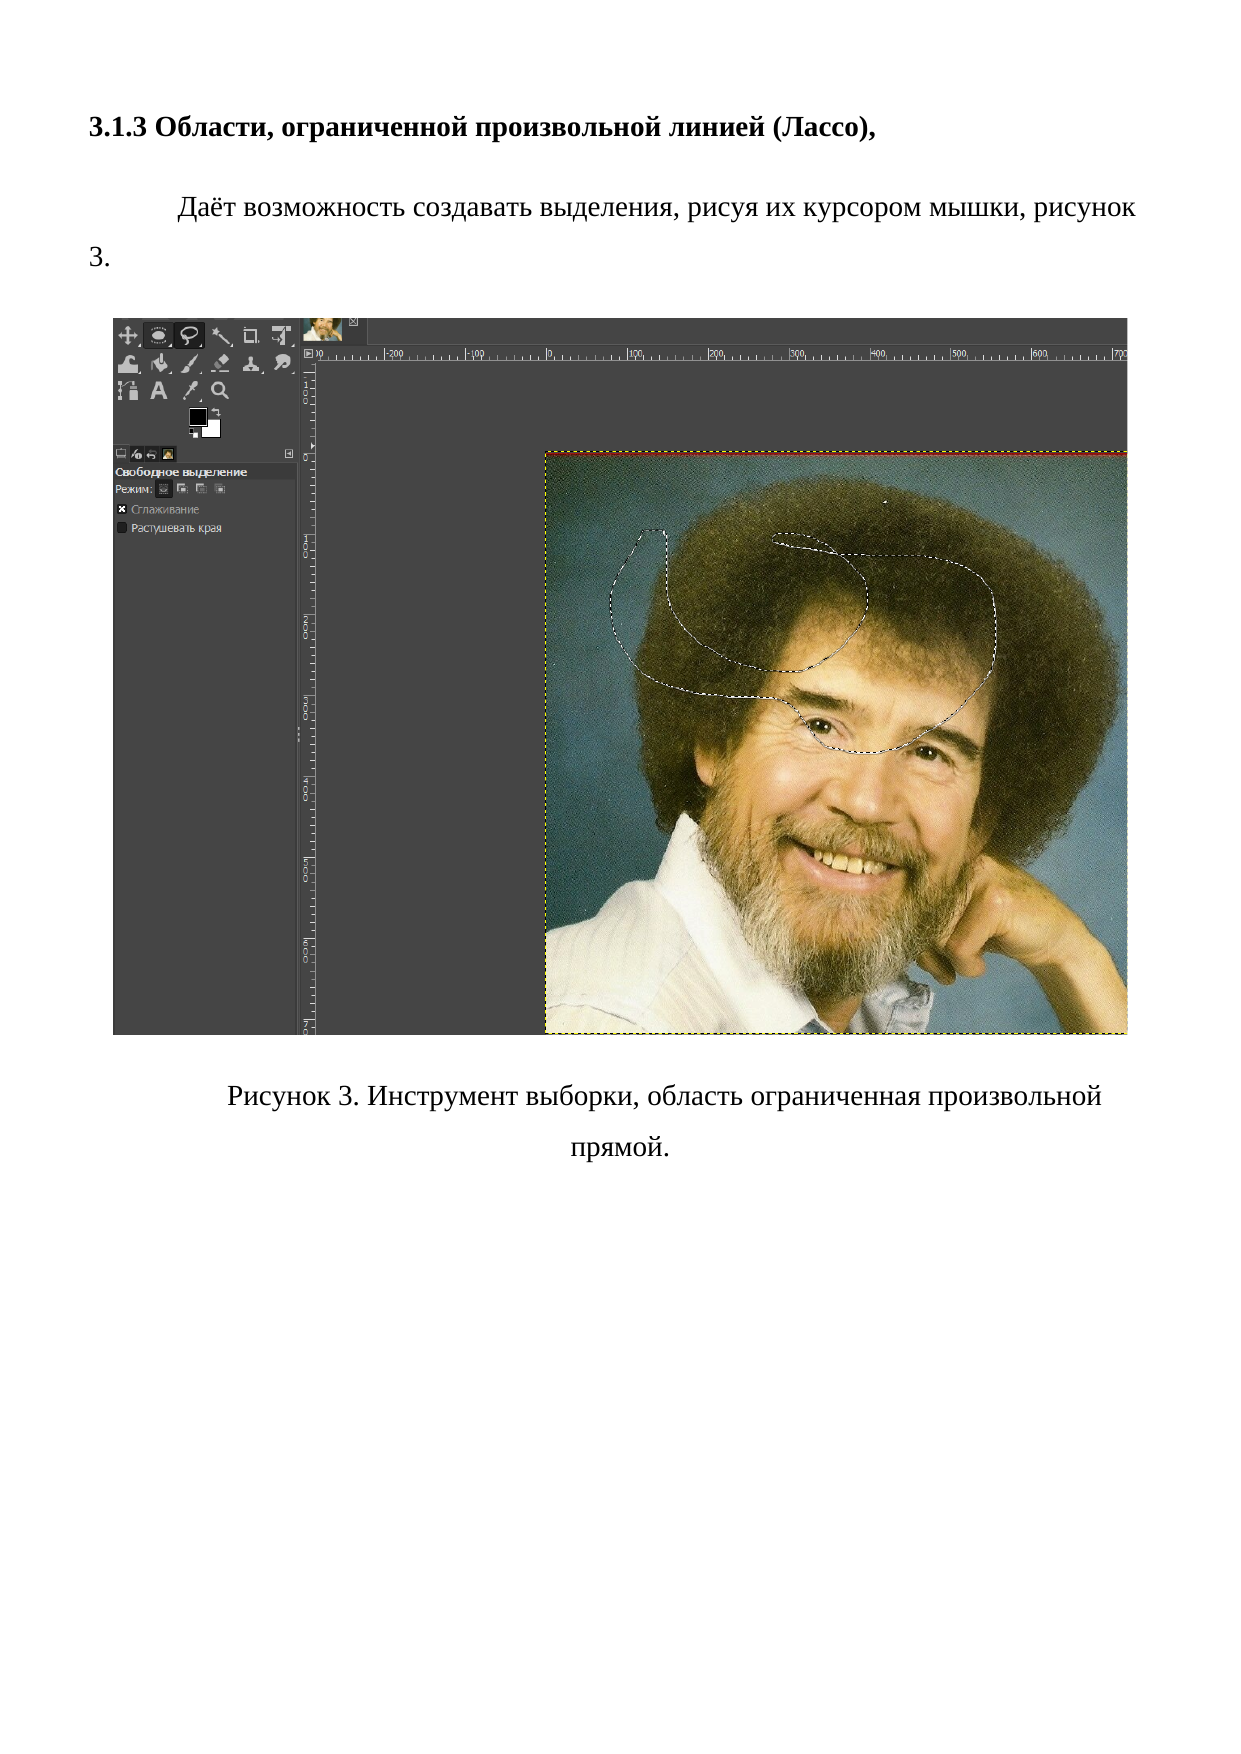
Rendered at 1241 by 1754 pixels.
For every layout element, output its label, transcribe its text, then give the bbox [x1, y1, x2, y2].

picture [113, 318, 1128, 1035]
subtitle 3.1.3 Области, ограниченной произвольной линией (Лассо), [89, 109, 1152, 143]
text Даёт возможность создавать выделения, рисуя их курсором мышки, рисунок 3. [89, 189, 1152, 273]
text Рисунок 3. Инструмент выборки, область ограниченная произвольной прямой. [89, 1078, 1152, 1162]
